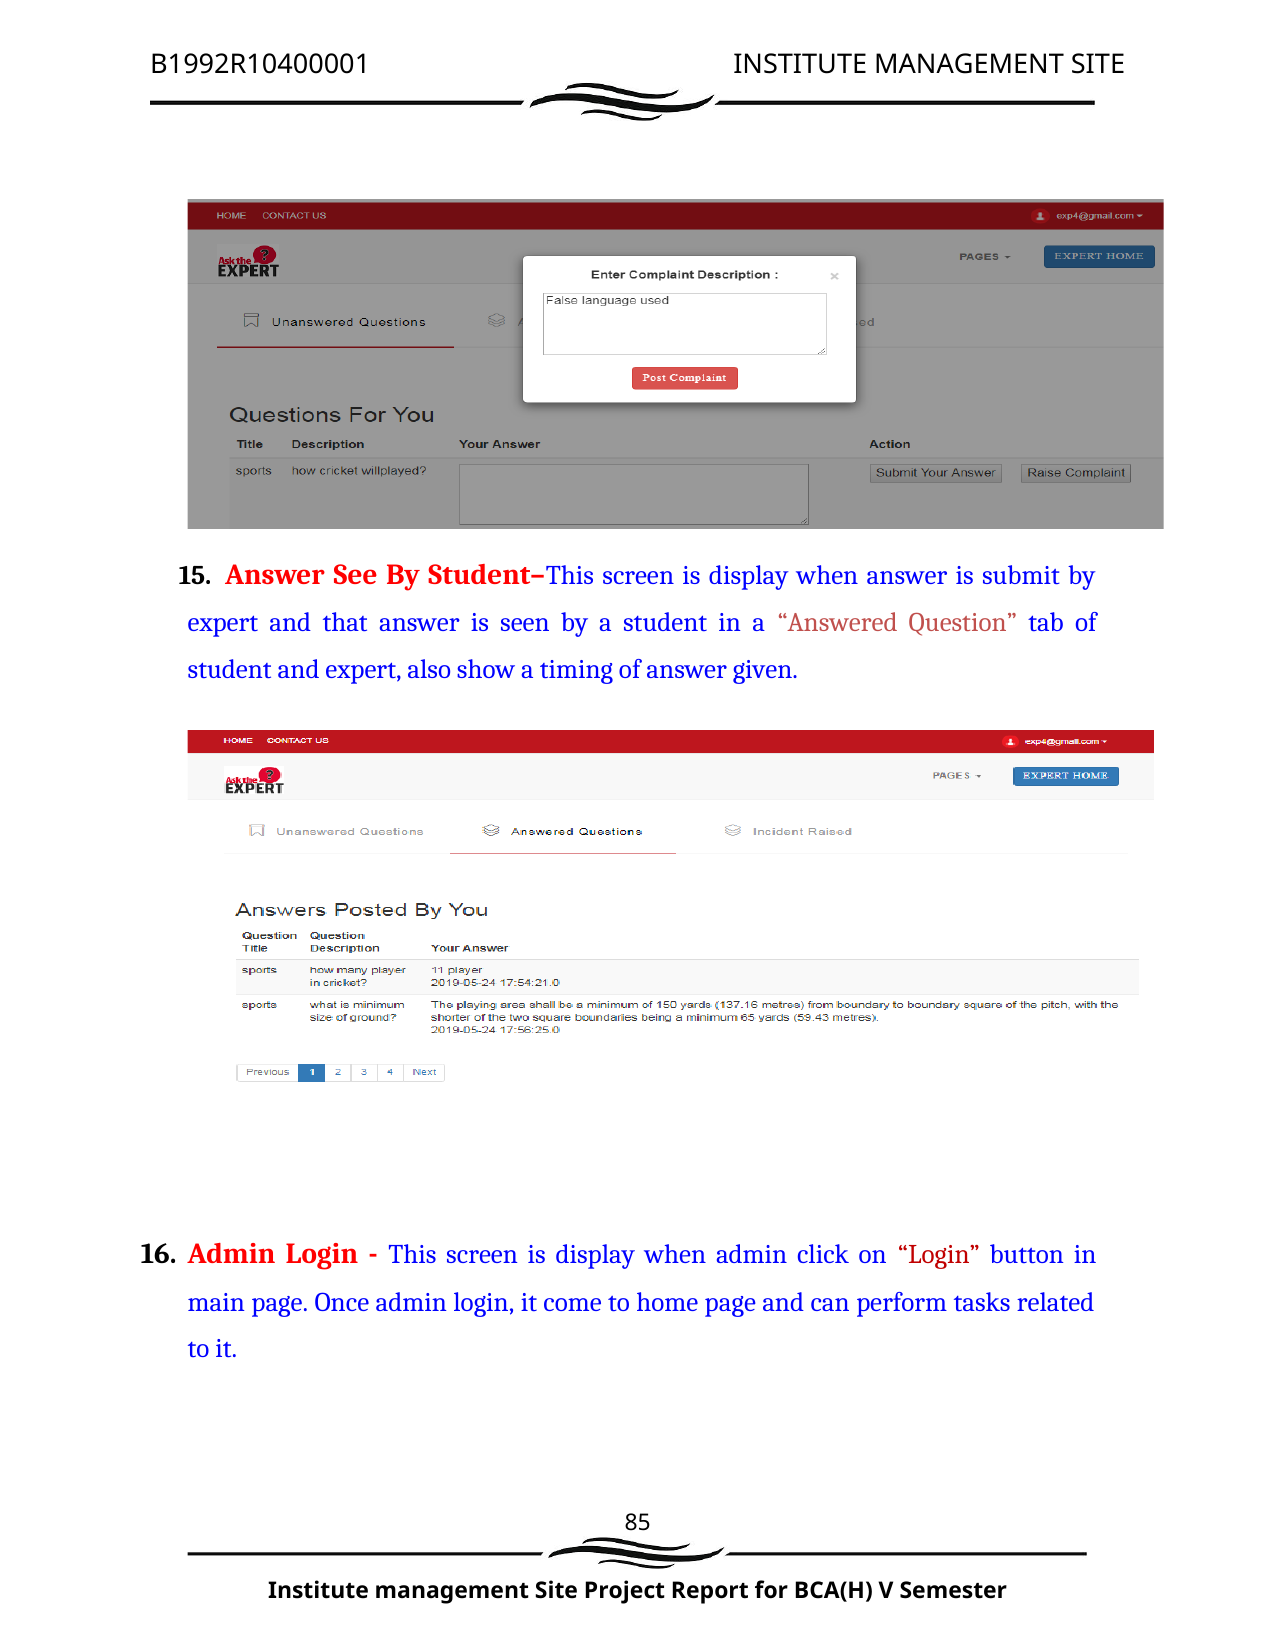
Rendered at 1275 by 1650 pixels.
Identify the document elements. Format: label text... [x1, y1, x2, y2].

picture [187, 199, 1164, 529]
list Admin Login - This screen is display when admin click on “Login” button in main page. Once admin login, it come to home page and can perform tasks related to it. [141, 1238, 1096, 1364]
picture [150, 81, 1096, 126]
picture [187, 1536, 1088, 1573]
picture [187, 729, 1154, 1146]
list Answer See By Student–This screen is display when answer is submit by expert and that answer is seen by a student in a “Answered Question” tab of student and expert, also show a timing of answer given. [178, 558, 1096, 685]
